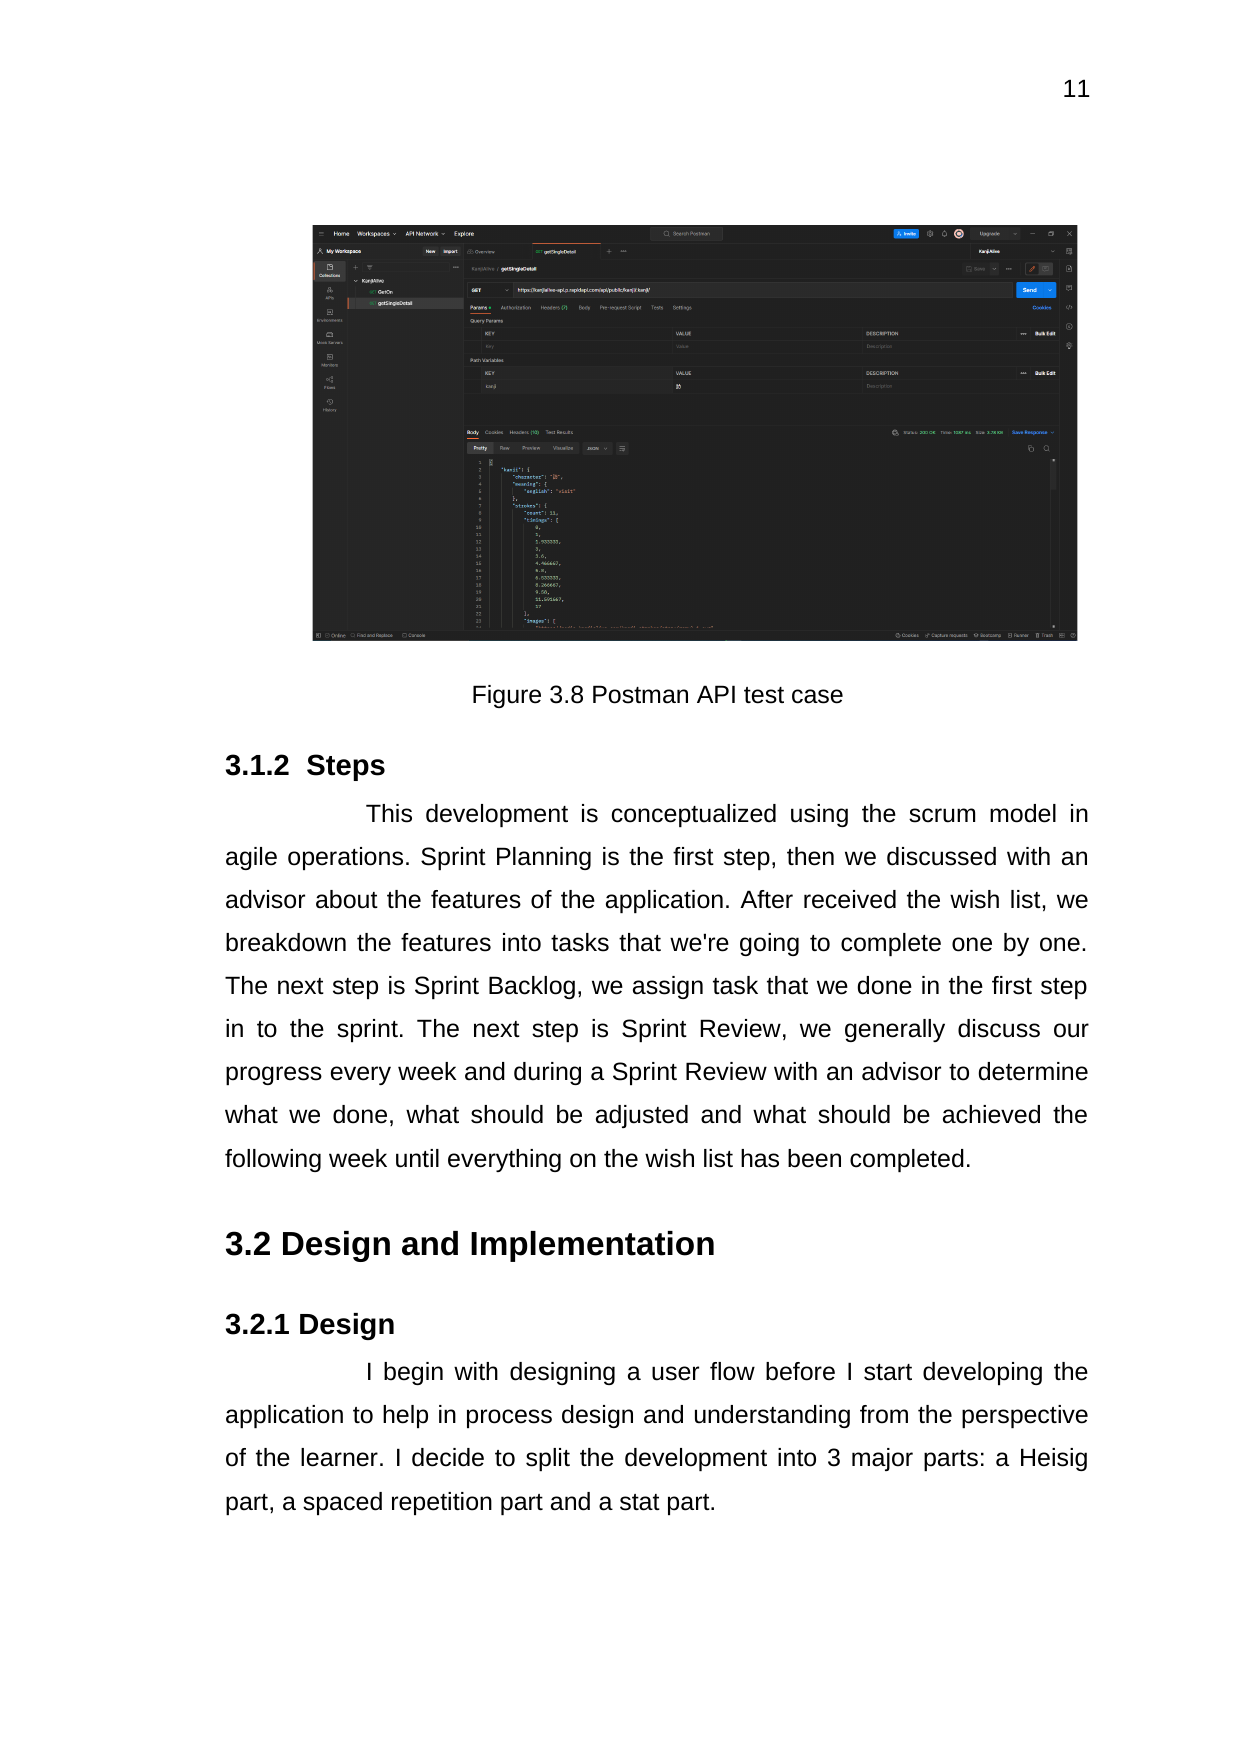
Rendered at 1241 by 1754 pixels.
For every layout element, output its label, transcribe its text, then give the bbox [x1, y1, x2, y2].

subtitle Steps [225, 748, 1090, 782]
picture [312, 225, 1078, 641]
text This development is conceptualized using the scrum model in agile operations. Sprint Planning is the first step, then we discussed with an advisor about the features of the application. After received the wish list, we breakdown the features into tasks that we're going to complete one by one. The next step is Sprint Backlog, we assign task that we done in the first step in to the sprint. The next step is Sprint Review, we generally discuss our progress every week and during a Sprint Review with an advisor to determine what we done, what should be adjusted and what should be achieved the following week until everything on the wish list has been completed. [225, 798, 1090, 1172]
subtitle Design and Implementation [225, 1224, 1090, 1263]
text I begin with designing a user flow before I start developing the application to help in process design and understanding from the perspective of the learner. I decide to split the development into 3 major parts: a Heisig part, a spaced repetition part and a stat part. [225, 1357, 1090, 1515]
subtitle Design [225, 1307, 1090, 1340]
